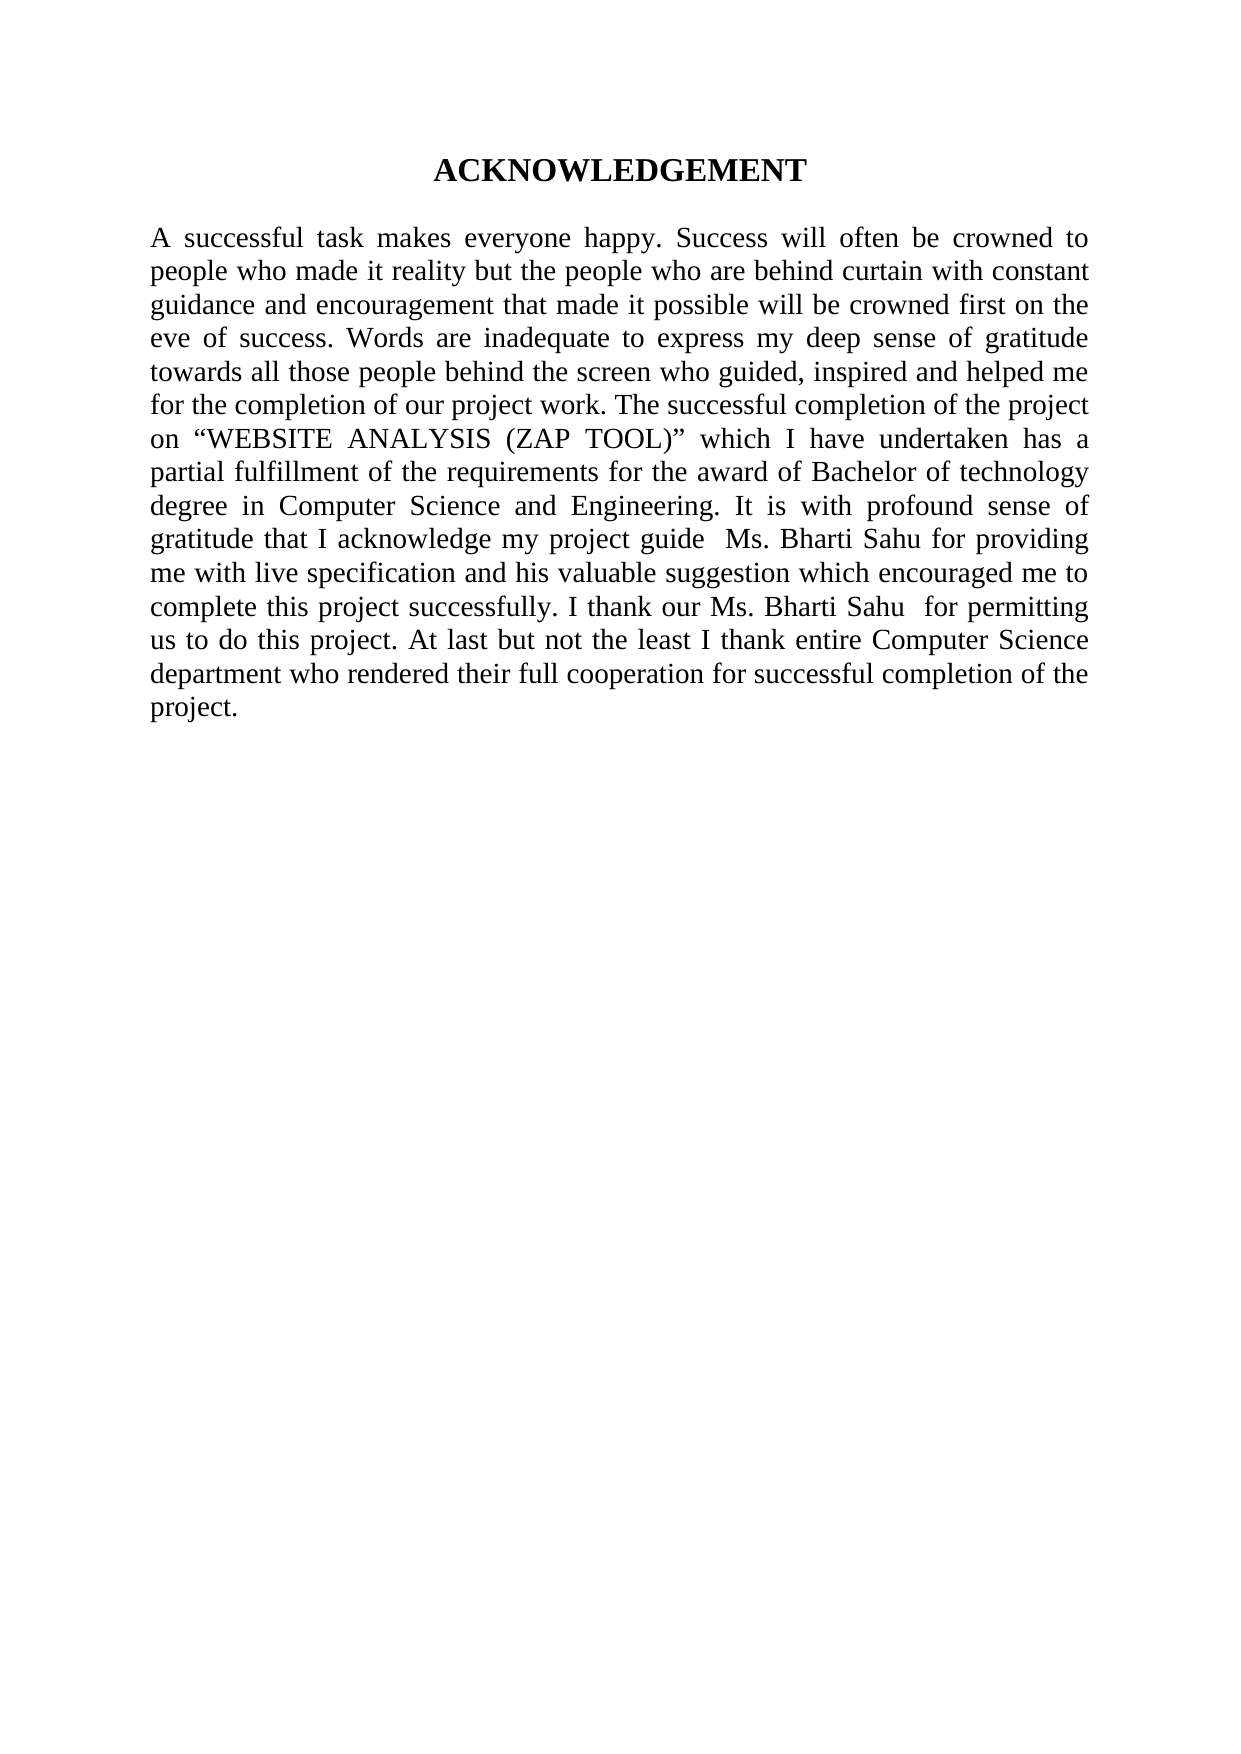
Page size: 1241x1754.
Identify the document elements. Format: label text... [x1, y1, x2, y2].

text ACKNOWLEDGEMENT [150, 150, 1090, 188]
text A successful task makes everyone happy. Success will often be crowned to people who made it reality but the people who are behind curtain with constant guidance and encouragement that made it possible will be crowned first on the eve of success. Words are inadequate to express my deep sense of gratitude towards all those people behind the screen who guided, inspired and helped me for the completion of our project work. The successful completion of the project on “WEBSITE ANALYSIS (ZAP TOOL)” which I have undertaken has a partial fulfillment of the requirements for the award of Bachelor of technology degree in Computer Science and Engineering. It is with profound sense of gratitude that I acknowledge my project guide Ms. Bharti Sahu for providing me with live specification and his valuable suggestion which encouraged me to complete this project successfully. I thank our Ms. Bharti Sahu for permitting us to do this project. At last but not the least I thank entire Computer Science department who rendered their full cooperation for successful completion of the project. [150, 220, 1090, 723]
